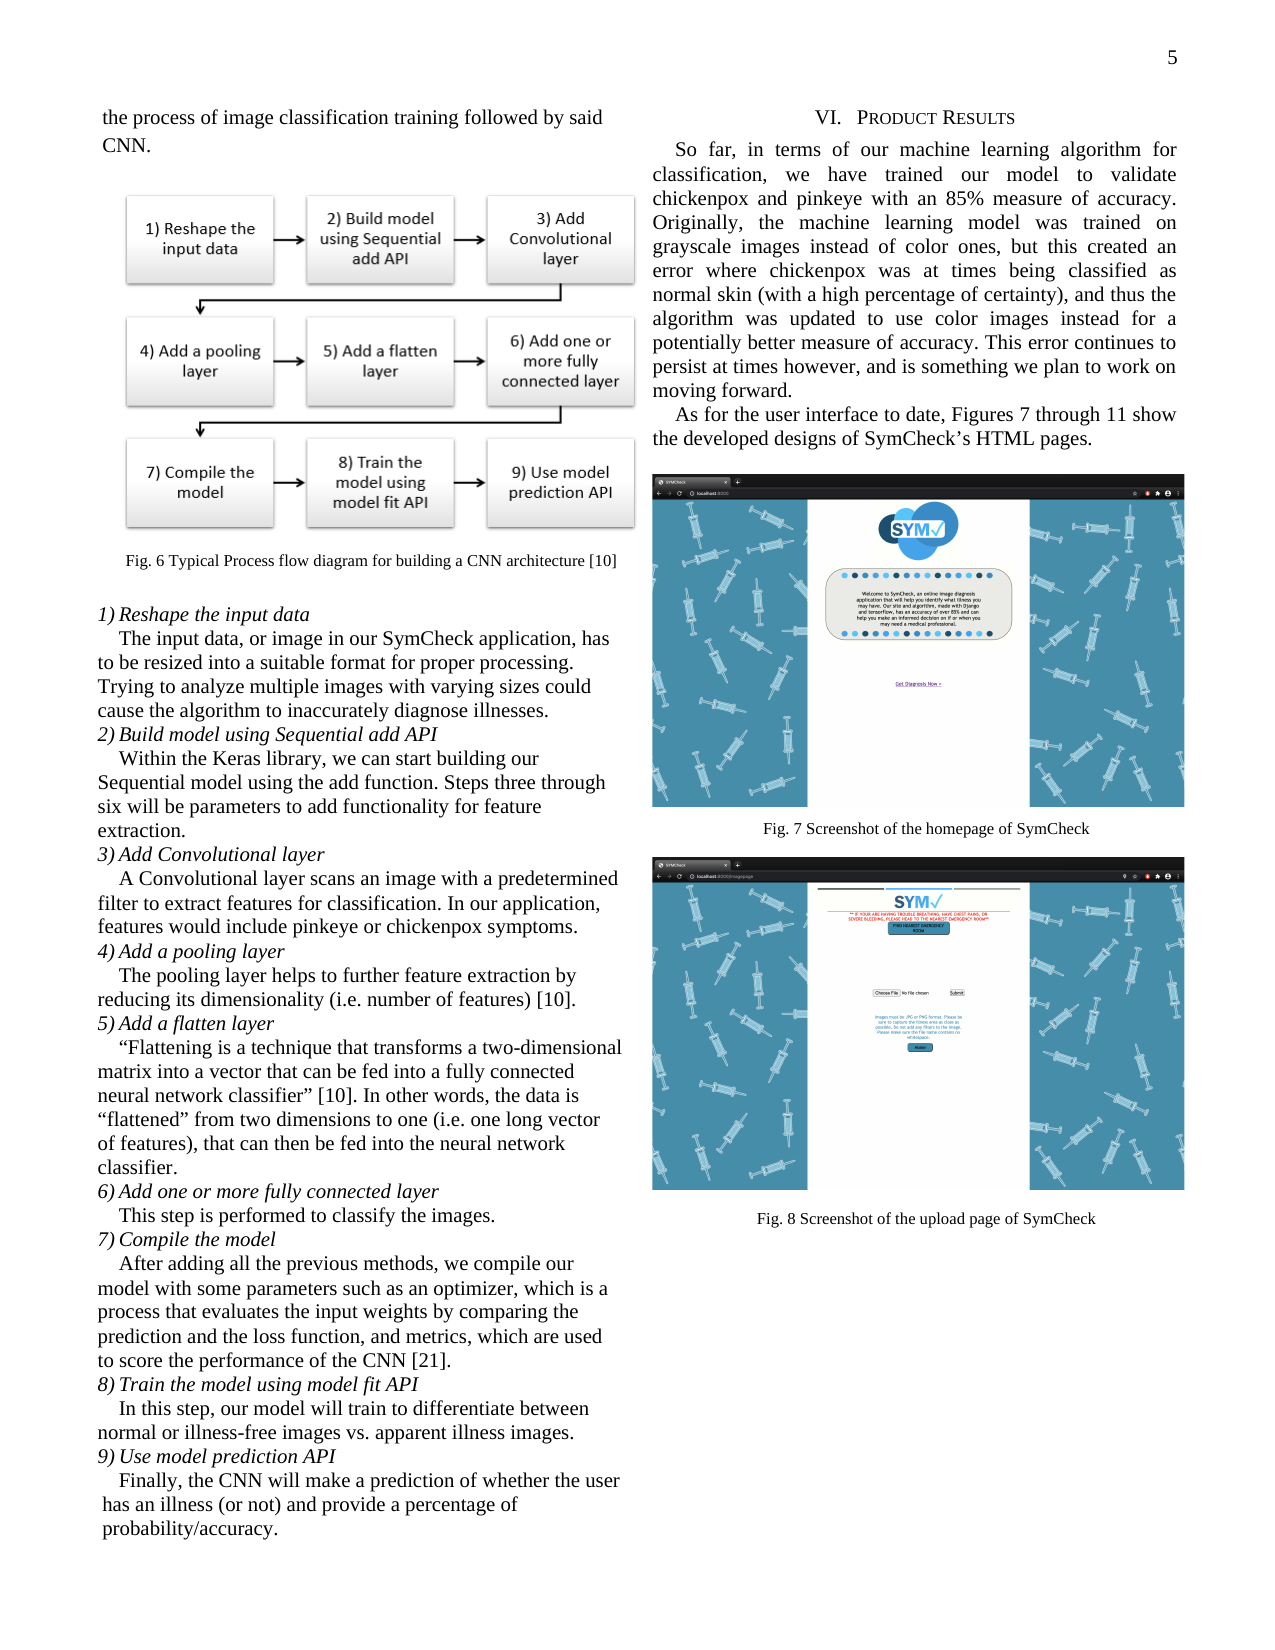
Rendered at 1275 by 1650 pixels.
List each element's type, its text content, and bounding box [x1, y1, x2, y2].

text The input data, or image in our SymCheck application, has to be resized into a suitable format for proper processing. Trying to analyze multiple images with varying sizes could cause the algorithm to inaccurately diagnose illnesses. [97, 626, 622, 722]
subtitle Add one or more fully connected layer [97, 1179, 622, 1203]
text Fig. 6 Typical Process flow diagram for building a CNN architecture [10] [97, 551, 622, 570]
text In this step, our model will train to differentiate between normal or illness-free images vs. apparent illness images. [97, 1396, 622, 1444]
text “Flattening is a technique that transforms a two-dimensional matrix into a vector that can be fed into a fully connected neural network classifier” [10]. In other words, the data is “flattened” from two dimensions to one (i.e. one long vector of features), that can then be fed into the neural network classifier. [97, 1035, 622, 1179]
text Within the Keras library, we can start building our Sequential model using the add function. Steps three through six will be parameters to add functionality for feature extraction. [97, 746, 622, 842]
subtitle Add Convolutional layer [97, 842, 622, 866]
subtitle Reshape the input data [97, 602, 622, 626]
text This step is performed to classify the images. [118, 1203, 622, 1227]
subtitle Use model prediction API [97, 1444, 622, 1468]
text Fig. 7 Screenshot of the homepage of SymCheck [652, 819, 1177, 838]
text Finally, the CNN will make a prediction of whether the user has an illness (or not) and provide a percentage of probability/accuracy. [102, 1468, 622, 1540]
subtitle Product Results [652, 105, 1177, 129]
subtitle Build model using Sequential add API [97, 722, 622, 746]
picture [652, 474, 1185, 807]
picture [652, 857, 1185, 1190]
text After adding all the previous methods, we compile our model with some parameters such as an optimizer, which is a process that evaluates the input weights by comparing the prediction and the loss function, and metrics, which are used to score the performance of the CNN [21]. [97, 1251, 622, 1372]
text A Convolutional layer scans an image with a predetermined filter to extract features for classification. In our application, features would include pinkeye or chickenpox symptoms. [97, 866, 622, 938]
subtitle Train the model using model fit API [97, 1372, 622, 1396]
text So far, in terms of our machine learning algorithm for classification, we have trained our model to validate chickenpox and pinkeye with an 85% measure of accuracy. Originally, the machine learning model was trained on grayscale images instead of color ones, but this created an error where chickenpox was at times being classified as normal skin (with a high percentage of certainty), and thus the algorithm was updated to use color images instead for a potentially better measure of accuracy. This error continues to persist at times however, and is something we plan to work on moving forward. [652, 137, 1177, 402]
subtitle Add a pooling layer [97, 938, 622, 963]
subtitle Compile the model [97, 1227, 622, 1251]
picture [118, 187, 638, 535]
text The pooling layer helps to further feature extraction by reducing its dimensionality (i.e. number of features) [10]. [97, 963, 622, 1011]
text As for the user interface to date, Figures 7 through 11 show the developed designs of SymCheck’s HTML pages. [652, 402, 1177, 450]
text Fig. 8 Screenshot of the upload page of SymCheck [652, 1209, 1177, 1228]
subtitle Add a flatten layer [97, 1011, 622, 1035]
